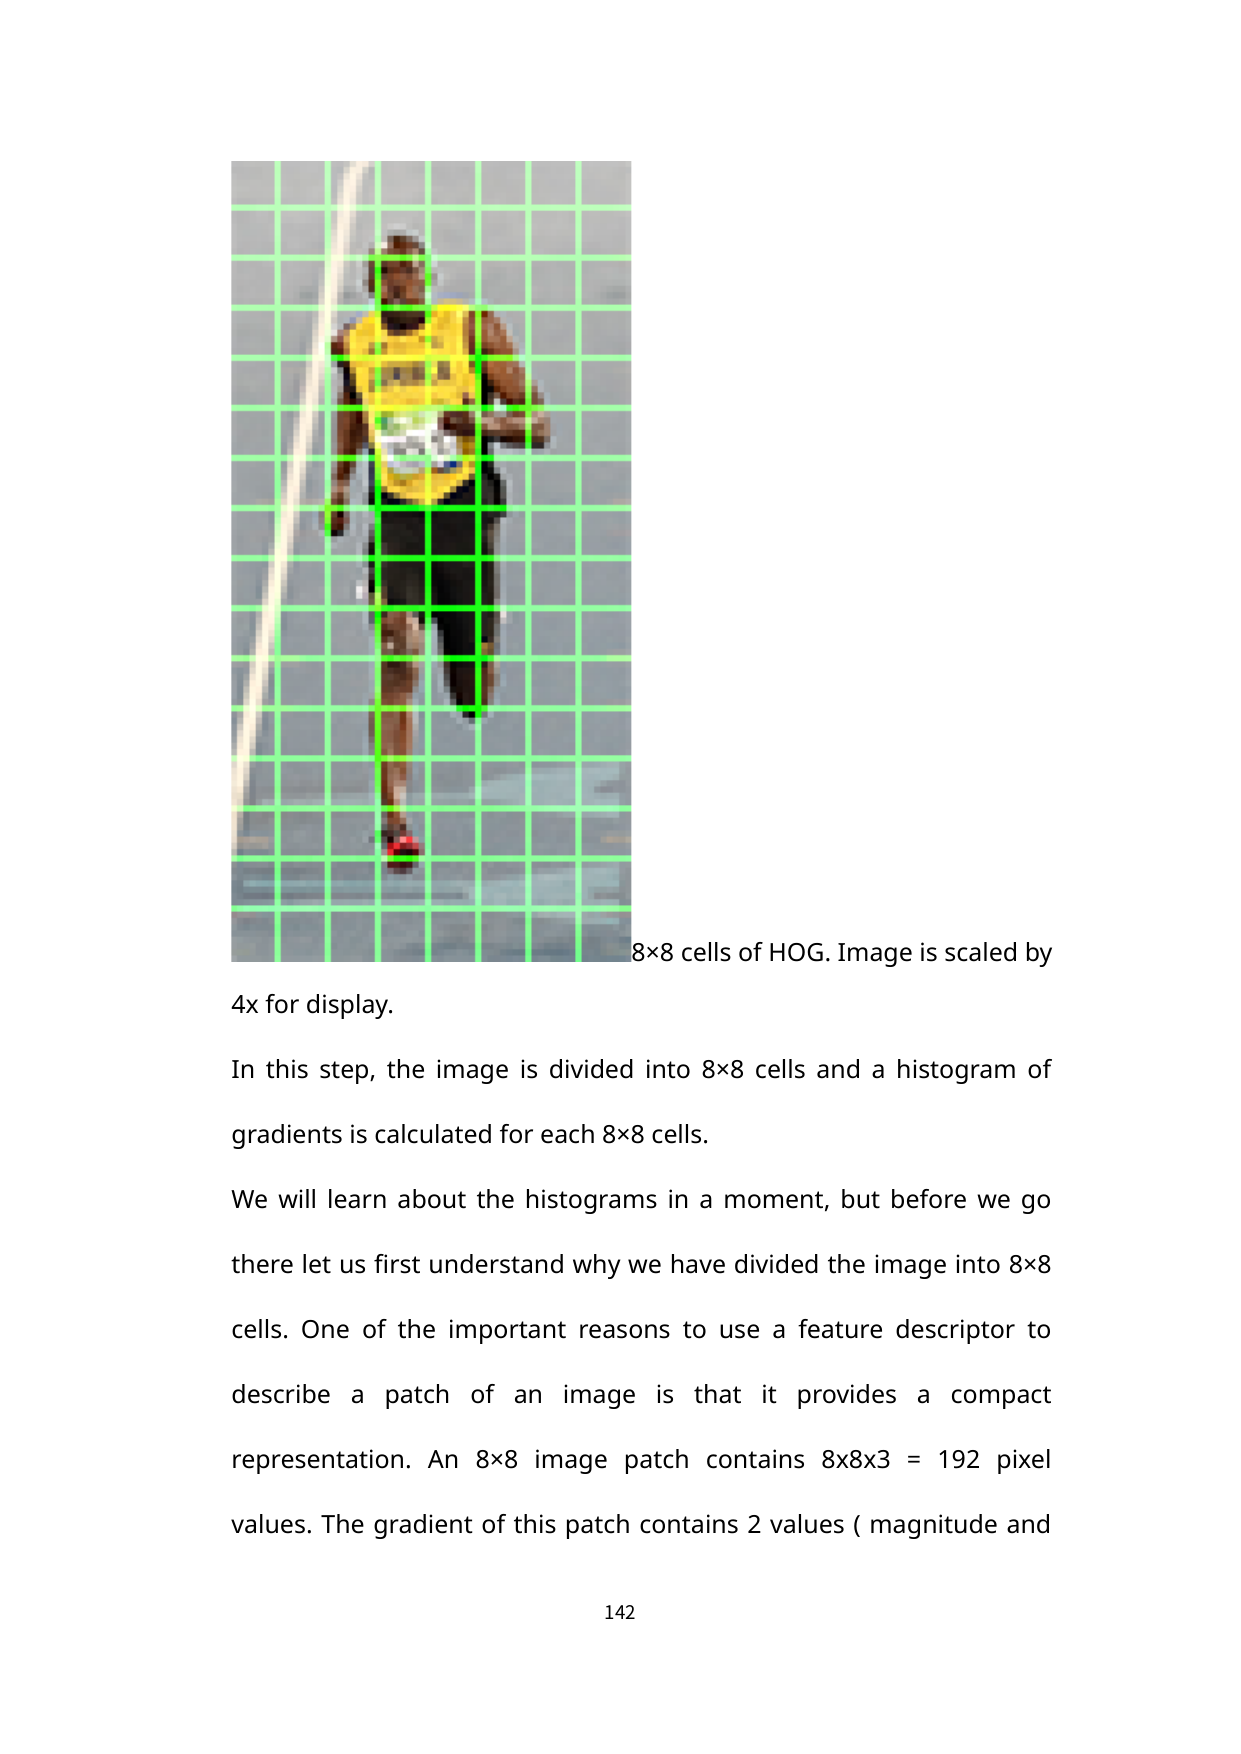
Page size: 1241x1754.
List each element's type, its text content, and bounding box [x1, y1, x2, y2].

list In this step, the image is divided into 8×8 cells and a histogram of gradients is calculated for each 8×8 cells. [231, 1036, 1053, 1166]
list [231, 1166, 1053, 1556]
picture [231, 161, 632, 962]
